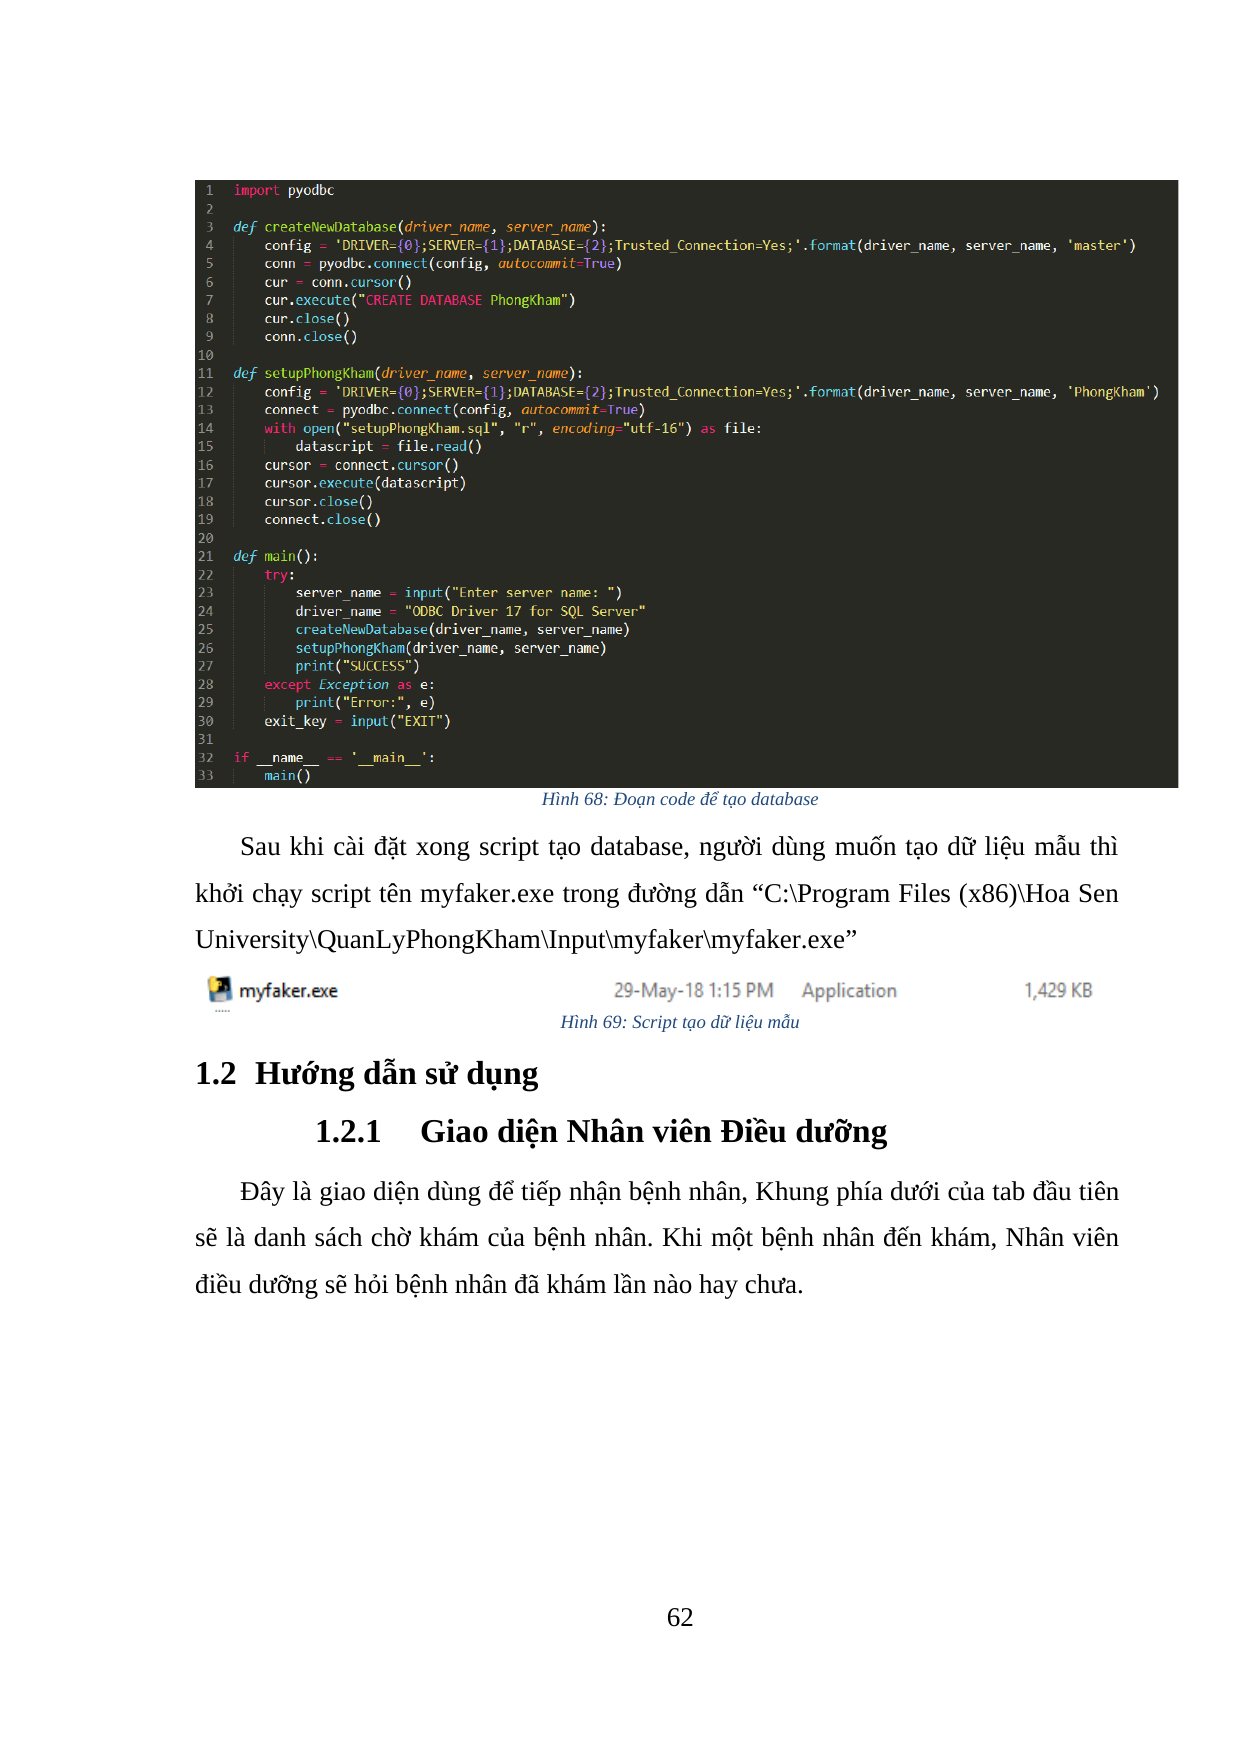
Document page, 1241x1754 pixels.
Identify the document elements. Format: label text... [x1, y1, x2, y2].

picture [197, 970, 1118, 1012]
text Sau khi cài đặt xong script tạo database, người dùng muốn tạo dữ liệu mẫu thì khởi chạy script tên myfaker.exe trong đường dẫn “C:\Program Files (x86)\Hoa Sen University\QuanLyPhongKham\Input\myfaker\myfaker.exe” [195, 830, 1120, 955]
picture [195, 180, 1179, 788]
text Đây là giao diện dùng để tiếp nhận bệnh nhân, Khung phía dưới của tab đầu tiên sẽ là danh sách chờ khám của bệnh nhân. Khi một bệnh nhân đến khám, Nhân viên điều dưỡng sẽ hỏi bệnh nhân đã khám lần nào hay chưa. [195, 1175, 1120, 1299]
text Hình 69: Script tạo dữ liệu mẫu [195, 1011, 1120, 1033]
subtitle Hướng dẫn sử dụng [195, 1053, 1120, 1092]
subtitle Giao diện Nhân viên Điều dưỡng [240, 1111, 1120, 1149]
text Hình 68: Đoạn code để tạo database [195, 788, 1120, 809]
